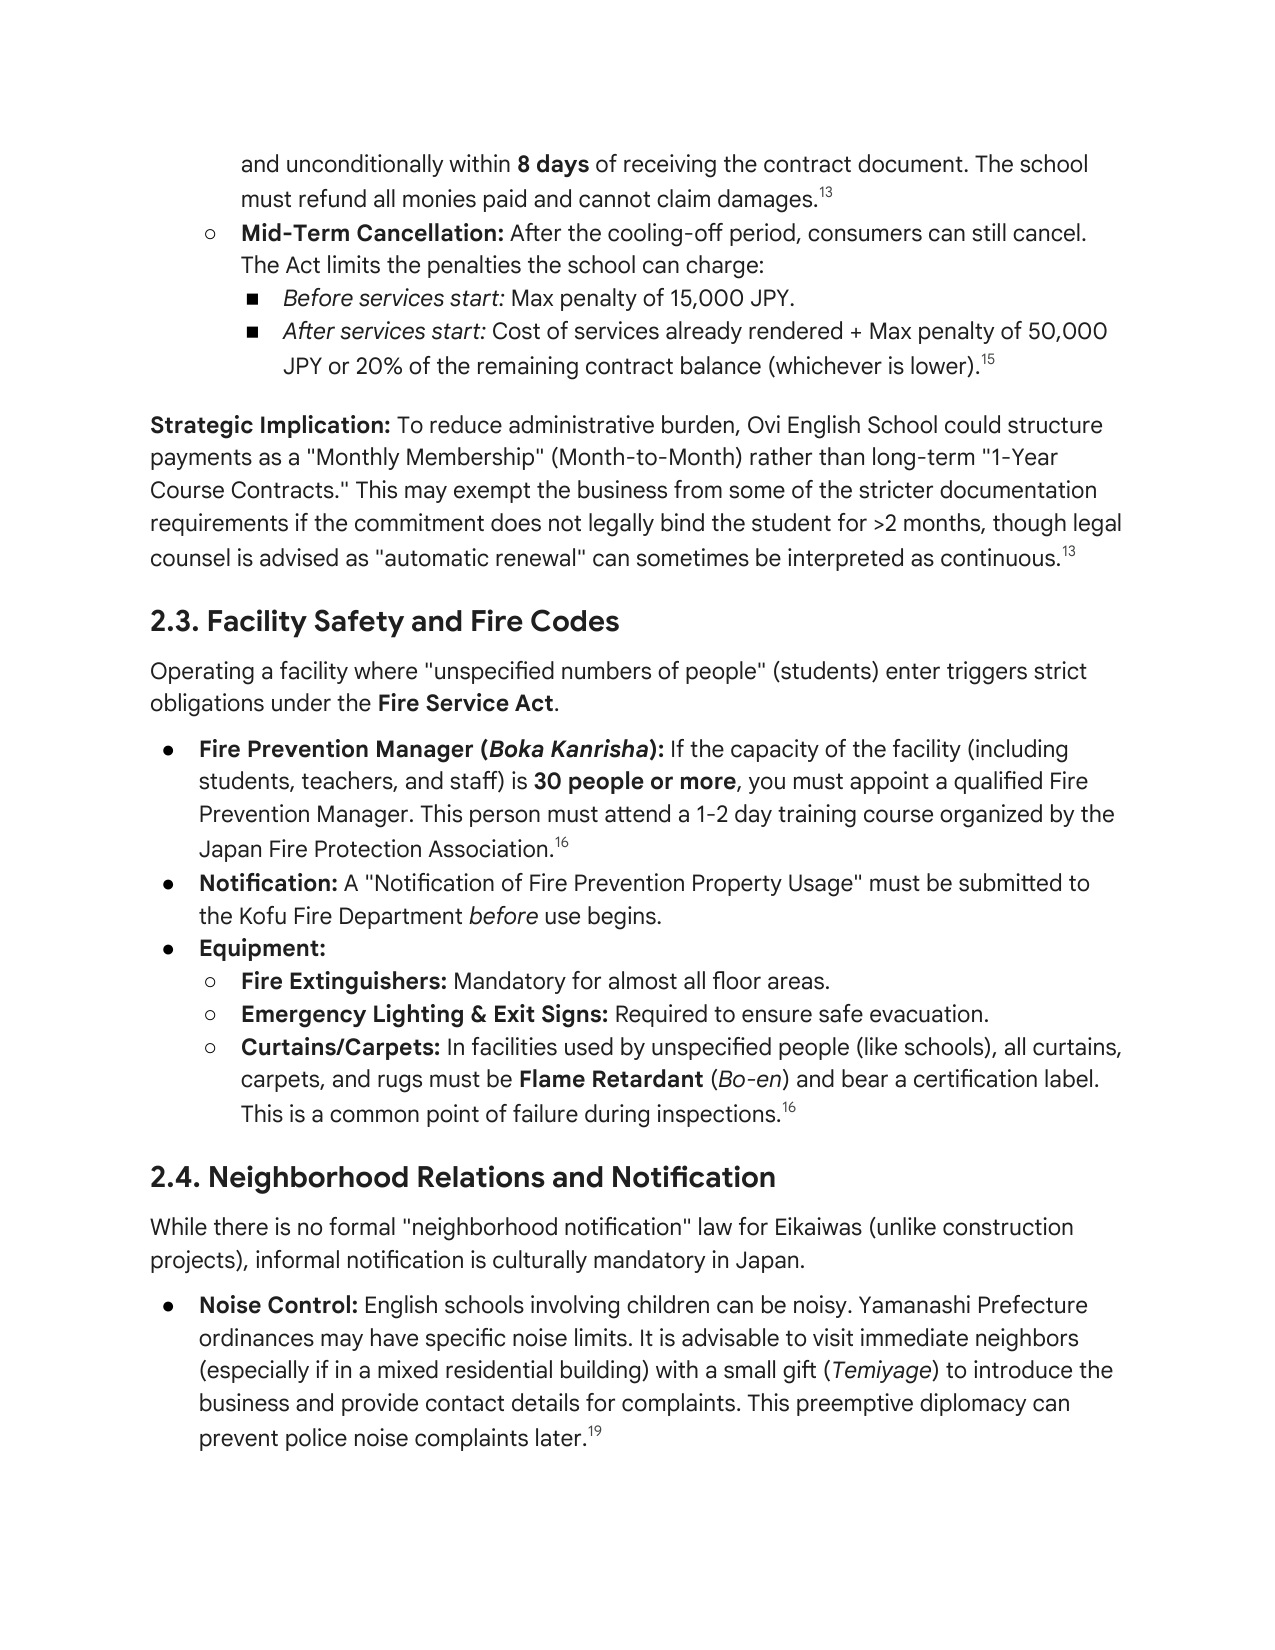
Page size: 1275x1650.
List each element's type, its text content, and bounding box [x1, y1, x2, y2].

text While there is no formal "neighborhood notification" law for Eikaiwas (unlike construction projects), informal notification is culturally mandatory in Japan. [150, 1213, 1125, 1275]
list Fire Extinguishers: Mandatory for almost all floor areas. [203, 967, 1125, 996]
text Operating a facility where "unspecified numbers of people" (students) enter triggers strict obligations under the Fire Service Act. [150, 657, 1125, 718]
list Emergency Lighting & Exit Signs: Required to ensure safe evacuation. [203, 1000, 1125, 1029]
list Curtains/Carpets: In facilities used by unspecified people (like schools), all curtains, carpets, and rugs must be Flame Retardant (Bo-en) and bear a certification label. This is a common point of failure during inspections.16 [203, 1033, 1125, 1130]
list Mid-Term Cancellation: After the cooling-off period, consumers can still cancel. The Act limits the penalties the school can charge: [203, 219, 1125, 280]
list Equipment: [161, 934, 1125, 963]
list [203, 150, 1125, 214]
list Noise Control: English schools involving children can be noisy. Yamanashi Prefecture ordinances may have specific noise limits. It is advisable to visit immediate neighbors (especially if in a mixed residential building) with a small gift (Temiyage) to introduce the business and provide contact details for complaints. This preemptive diplomacy can prevent police noise complaints later.19 [161, 1291, 1125, 1454]
subtitle 2.3. Facility Safety and Fire Codes [150, 603, 1125, 639]
list Fire Prevention Manager (Boka Kanrisha): If the capacity of the facility (including students, teachers, and staff) is 30 people or more, you must appoint a qualified Fire Prevention Manager. This person must attend a 1-2 day training course organized by the Japan Fire Protection Association.16 [161, 735, 1125, 865]
list Notification: A "Notification of Fire Prevention Property Usage" must be submitted to the Kofu Fire Department before use begins. [161, 869, 1125, 931]
subtitle 2.4. Neighborhood Relations and Notification [150, 1159, 1125, 1196]
list After services start: Cost of services already rendered + Max penalty of 50,000 JPY or 20% of the remaining contract balance (whichever is lower).15 [245, 317, 1125, 381]
list Before services start: Max penalty of 15,000 JPY. [245, 284, 1125, 313]
text Strategic Implication: To reduce administrative burden, Ovi English School could structure payments as a "Monthly Membership" (Month-to-Month) rather than long-term "1-Year Course Contracts." This may exempt the business from some of the stricter documentation requirements if the commitment does not legally bind the student for >2 months, though legal counsel is advised as "automatic renewal" can sometimes be interpreted as continuous.13 [150, 411, 1125, 573]
